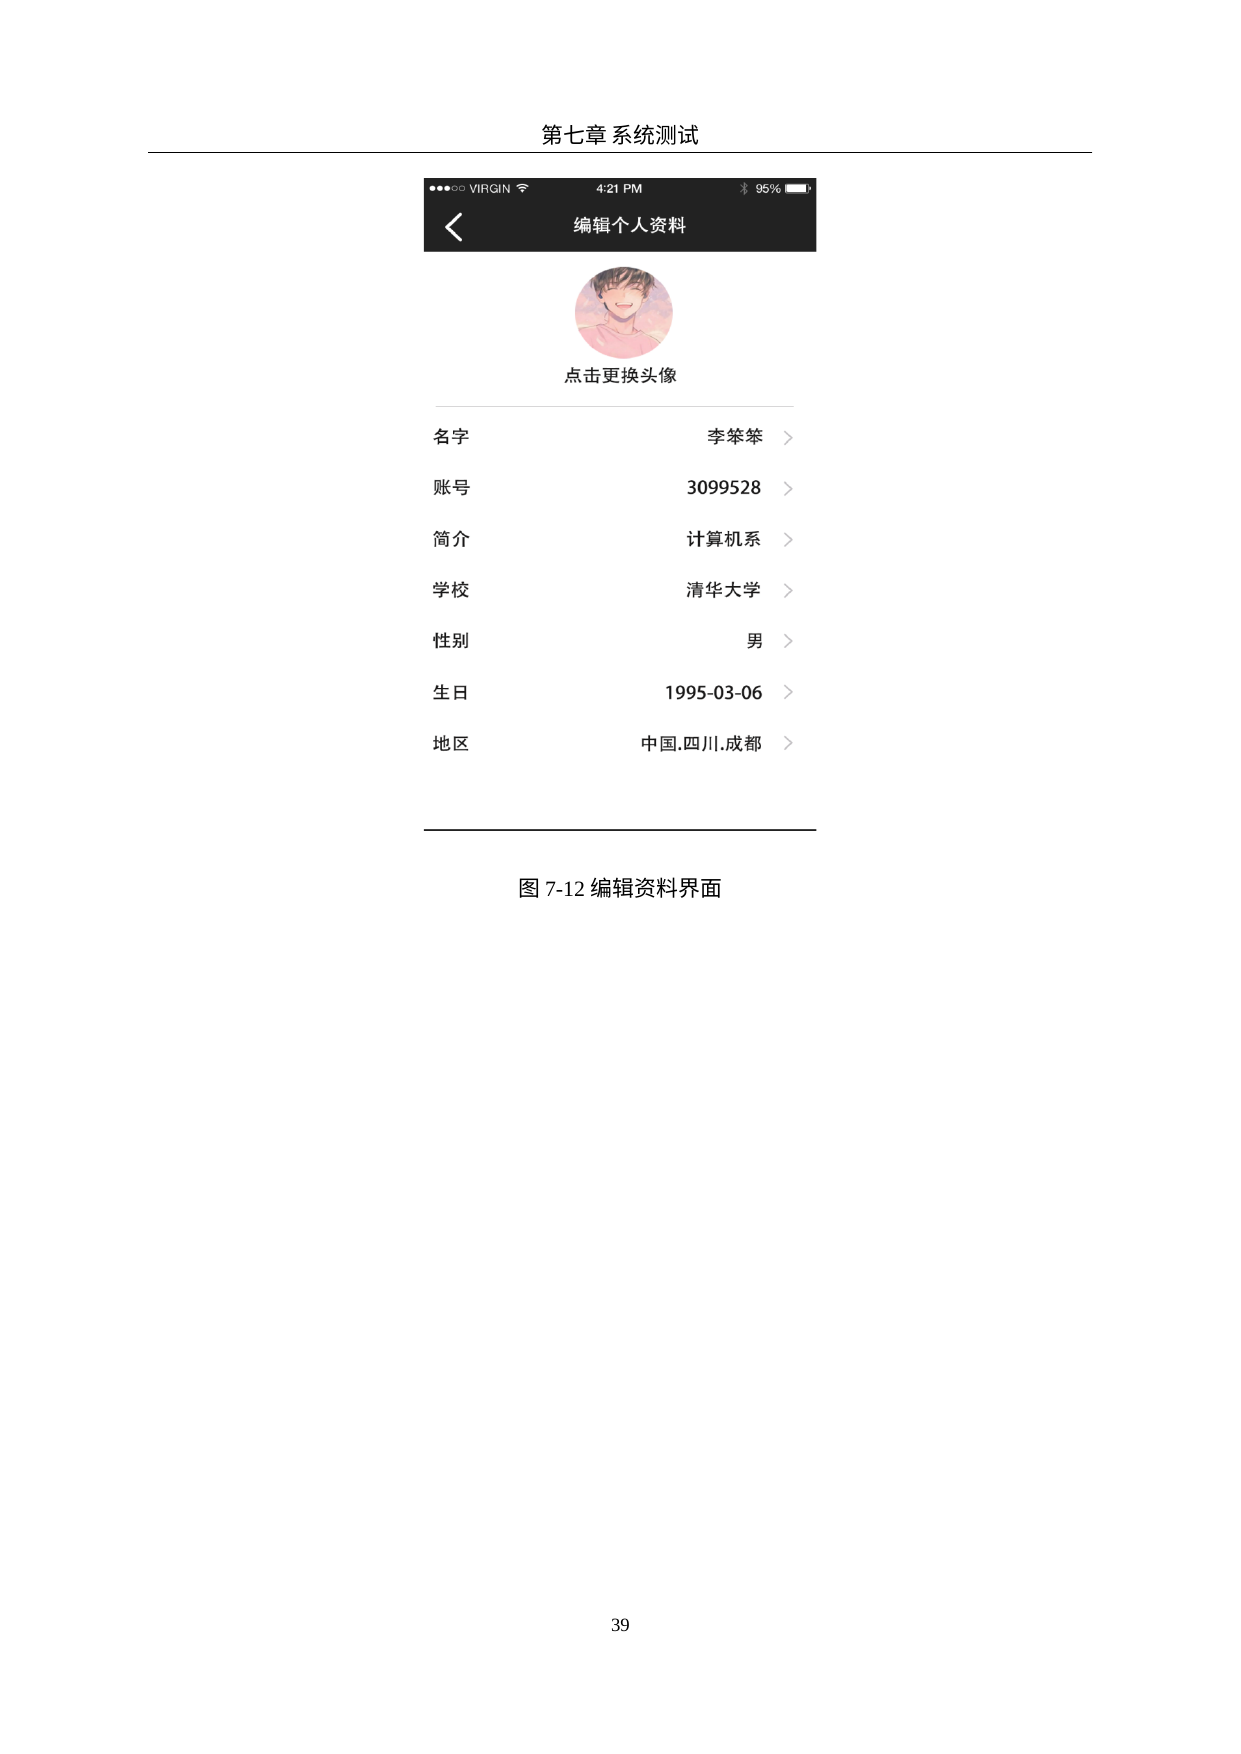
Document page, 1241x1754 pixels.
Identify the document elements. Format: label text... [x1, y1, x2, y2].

text 图7-12 编辑资料界面 [148, 870, 1092, 904]
picture [423, 178, 817, 831]
